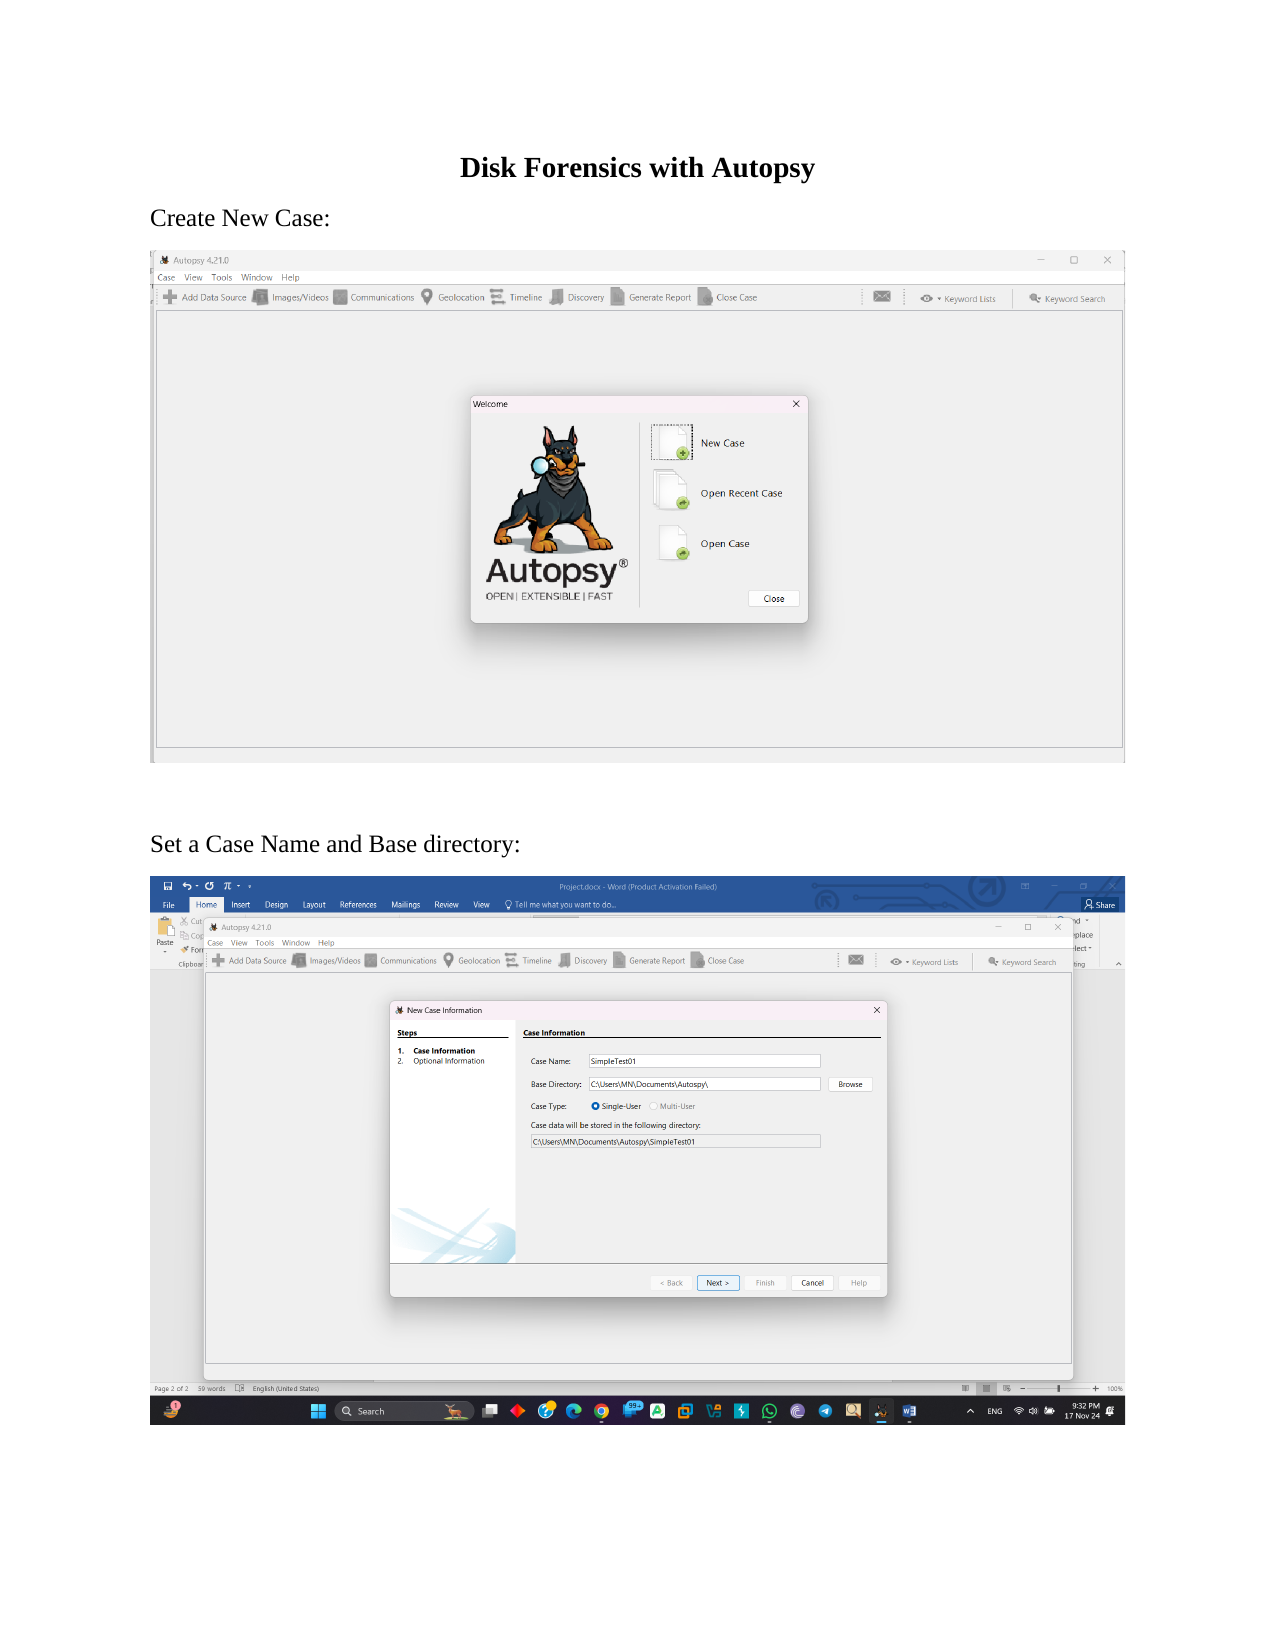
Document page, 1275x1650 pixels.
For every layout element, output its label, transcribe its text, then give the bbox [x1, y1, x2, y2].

picture [150, 876, 1125, 1425]
text Disk Forensics with Autopsy [150, 150, 1125, 183]
picture [150, 250, 1125, 763]
text Create New Case: [150, 203, 1125, 232]
text Set a Case Name and Base directory: [150, 829, 1125, 858]
